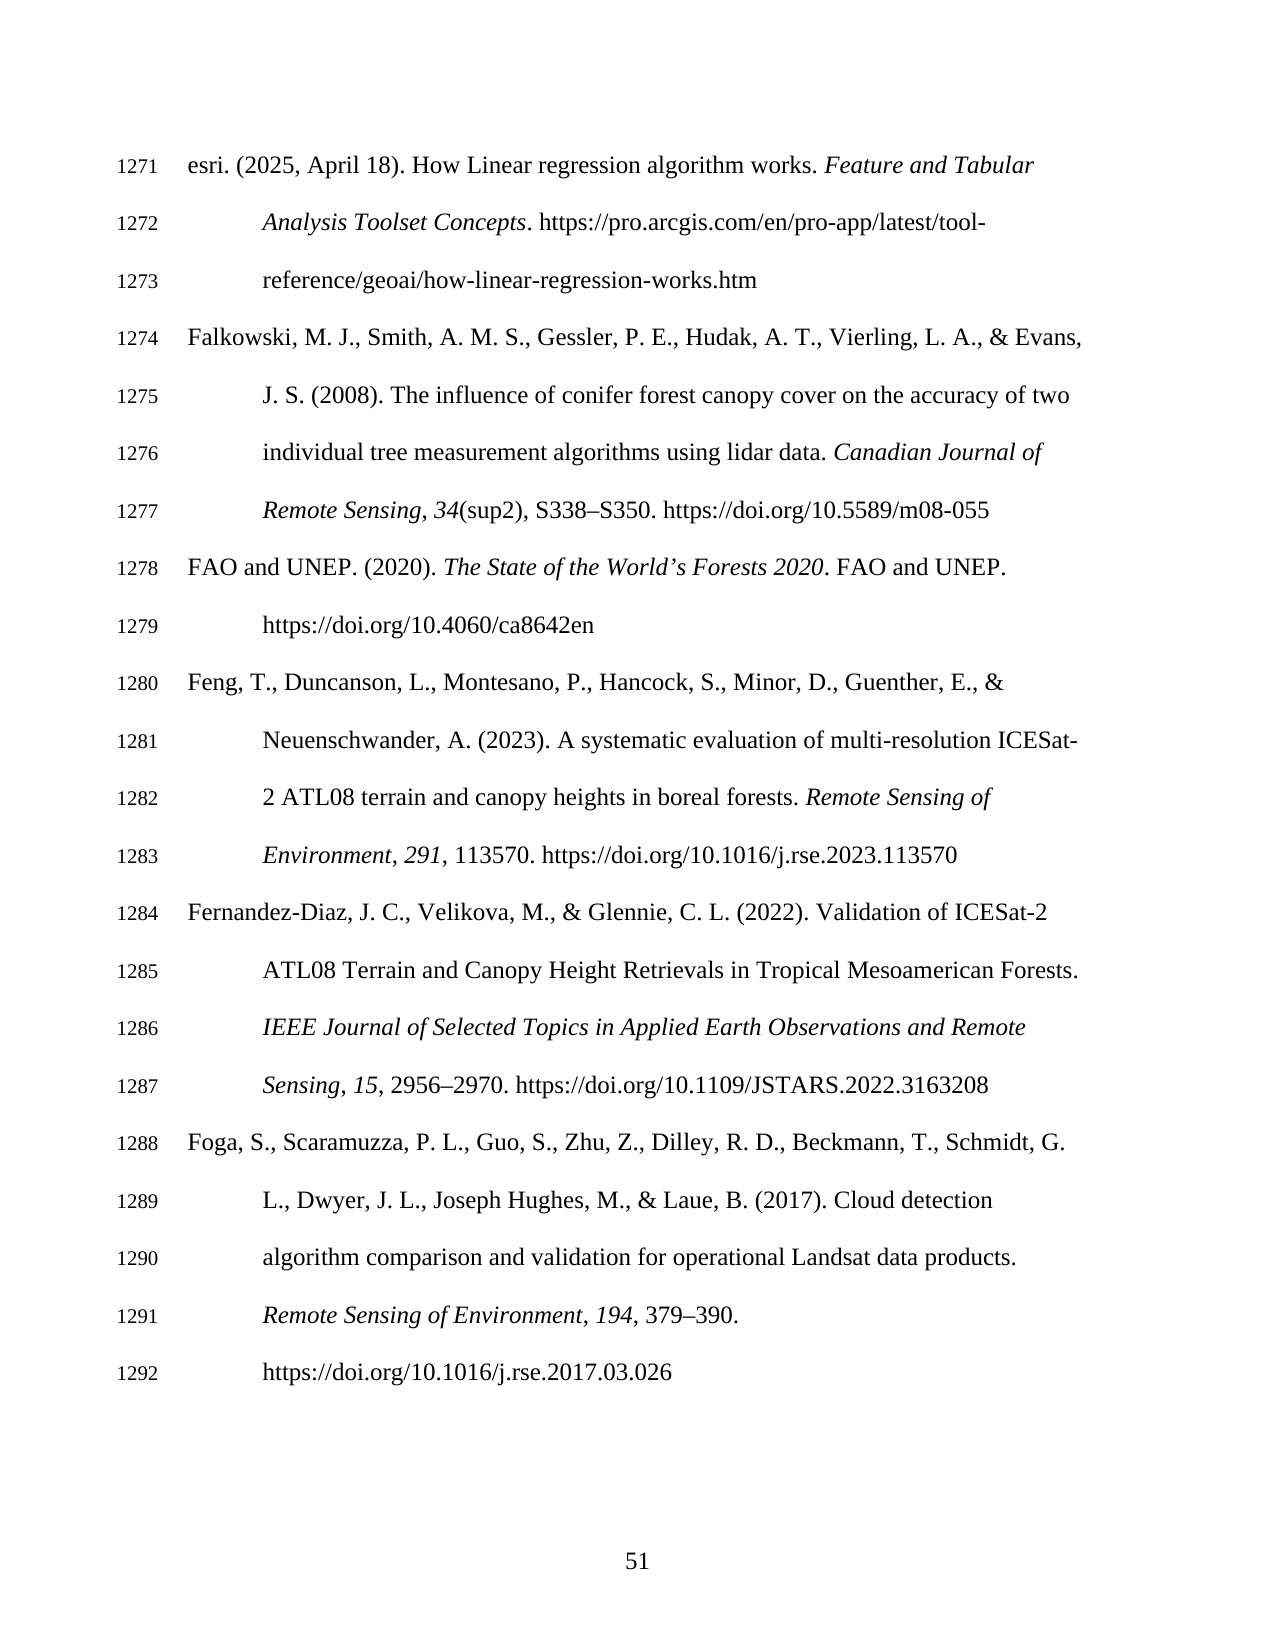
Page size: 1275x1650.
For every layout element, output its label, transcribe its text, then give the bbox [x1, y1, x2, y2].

text Foga, S., Scaramuzza, P. L., Guo, S., Zhu, Z., Dilley, R. D., Beckmann, T., Schmidt, G. L., Dwyer, J. L., Joseph Hughes, M., & Laue, B. (2017). Cloud detection algorithm comparison and validation for operational Landsat data products. Remote Sensing of Environment, 194, 379–390. https://doi.org/10.1016/j.rse.2017.03.026 [187, 1127, 1087, 1386]
text Falkowski, M. J., Smith, A. M. S., Gessler, P. E., Hudak, A. T., Vierling, L. A., & Evans, J. S. (2008). The influence of conifer forest canopy cover on the accuracy of two individual tree measurement algorithms using lidar data. Canadian Journal of Remote Sensing, 34(sup2), S338–S350. https://doi.org/10.5589/m08-055 [187, 322, 1087, 524]
text FAO and UNEP. (2020). The State of the World’s Forests 2020. FAO and UNEP. https://doi.org/10.4060/ca8642en [187, 552, 1087, 639]
text Fernandez-Diaz, J. C., Velikova, M., & Glennie, C. L. (2022). Validation of ICESat-2 ATL08 Terrain and Canopy Height Retrievals in Tropical Mesoamerican Forests. IEEE Journal of Selected Topics in Applied Earth Observations and Remote Sensing, 15, 2956–2970. https://doi.org/10.1109/JSTARS.2022.3163208 [187, 897, 1087, 1099]
text Feng, T., Duncanson, L., Montesano, P., Hancock, S., Minor, D., Guenther, E., & Neuenschwander, A. (2023). A systematic evaluation of multi-resolution ICESat-2 ATL08 terrain and canopy heights in boreal forests. Remote Sensing of Environment, 291, 113570. https://doi.org/10.1016/j.rse.2023.113570 [187, 667, 1087, 869]
text esri. (2025, April 18). How Linear regression algorithm works. Feature and Tabular Analysis Toolset Concepts. https://pro.arcgis.com/en/pro-app/latest/tool-reference/geoai/how-linear-regression-works.htm [187, 150, 1087, 294]
